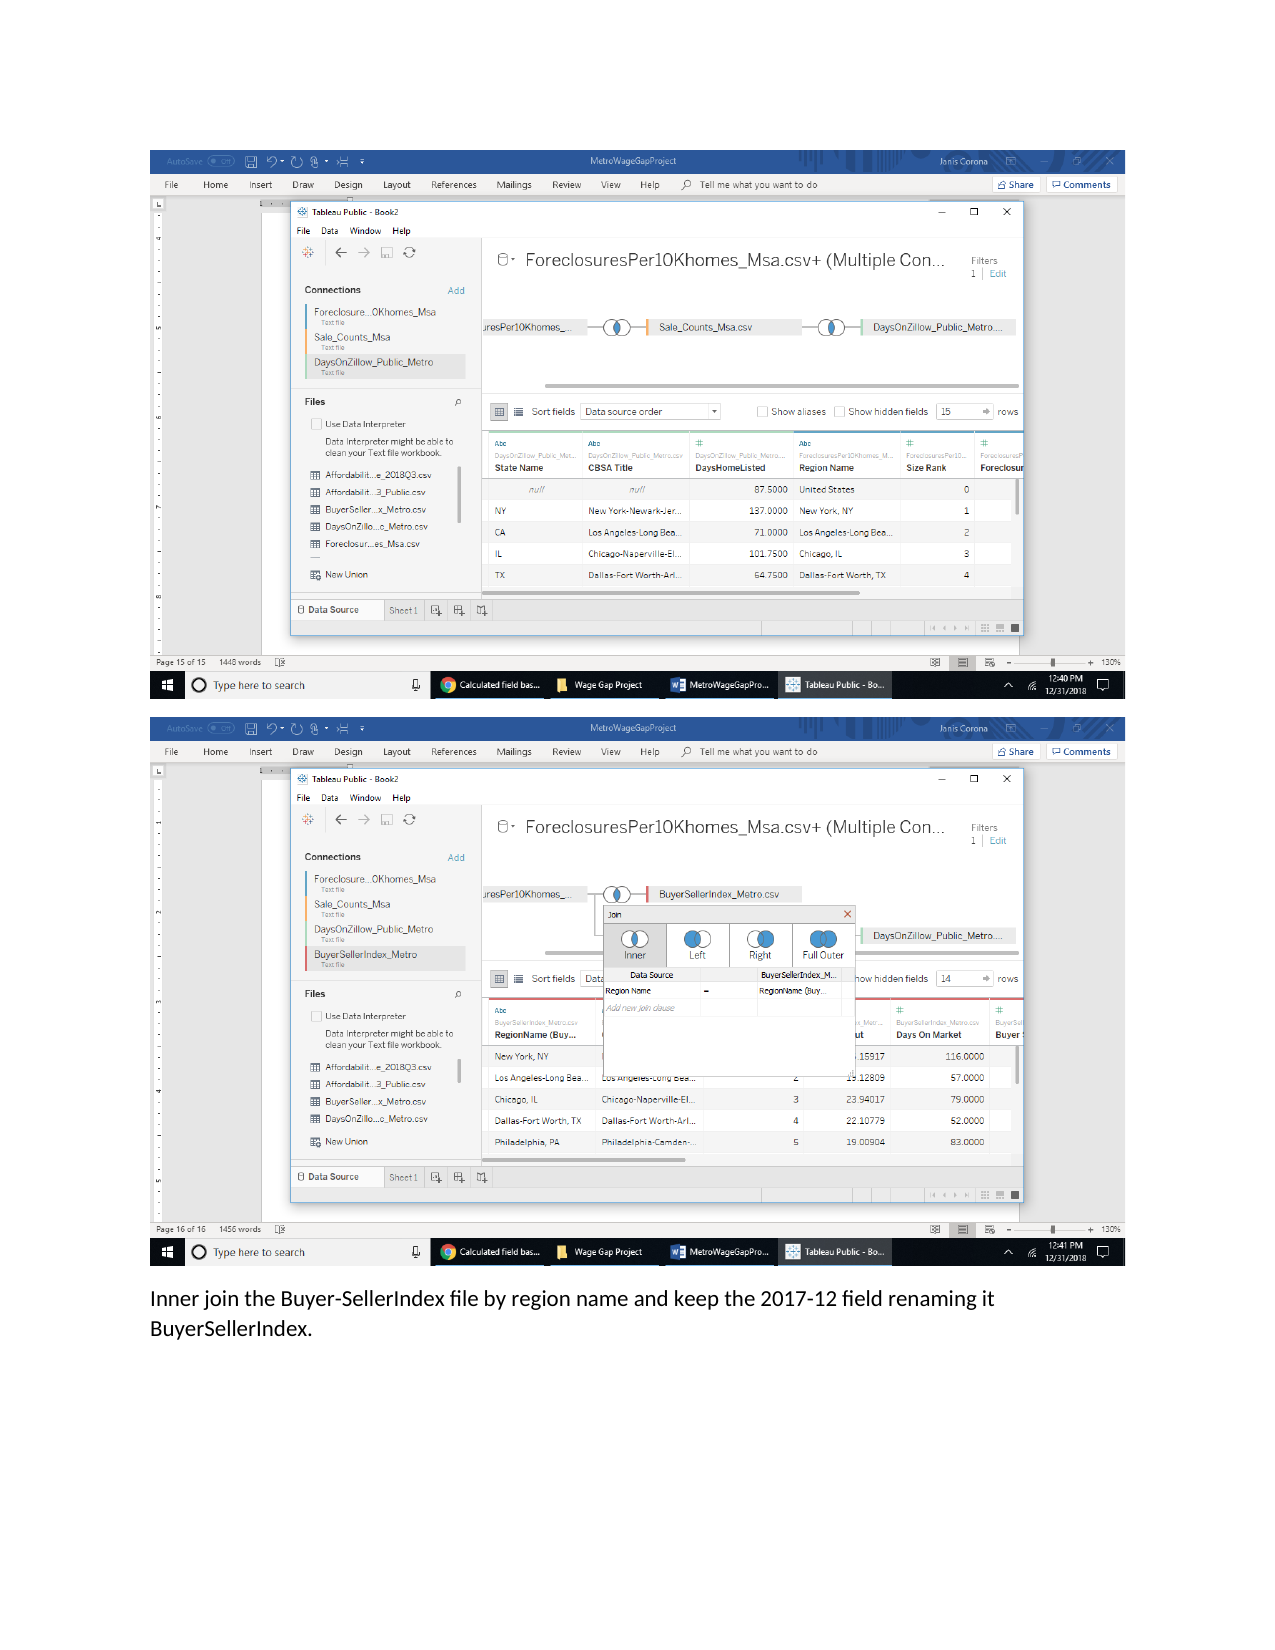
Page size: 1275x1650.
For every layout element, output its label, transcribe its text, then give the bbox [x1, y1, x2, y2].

picture [150, 717, 1125, 1266]
text Inner join the Buyer-SellerIndex file by region name and keep the 2017-12 field renaming it BuyerSellerIndex. [150, 1284, 1125, 1342]
picture [150, 150, 1125, 699]
